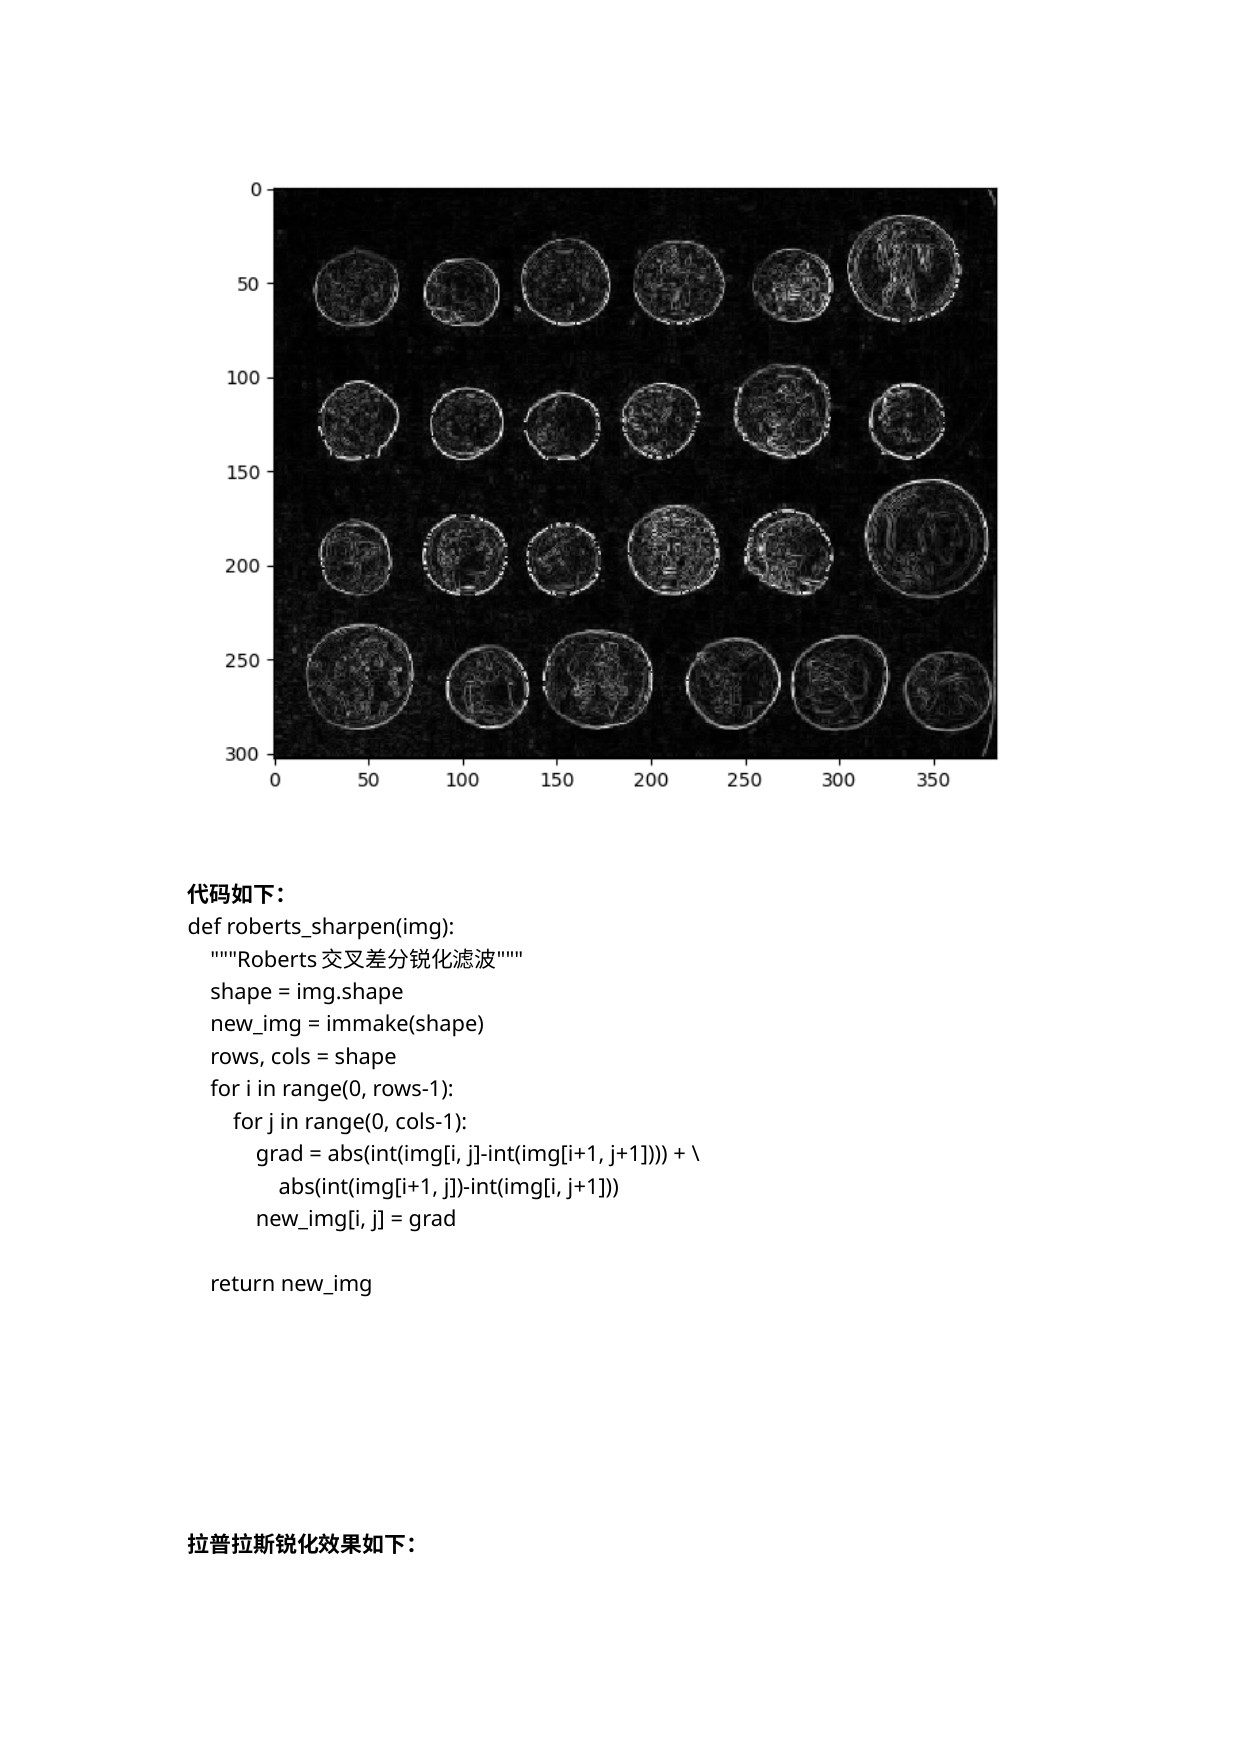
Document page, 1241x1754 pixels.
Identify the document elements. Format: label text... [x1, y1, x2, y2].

text rows, cols = shape [187, 1039, 1053, 1072]
text abs(int(img[i+1, j])-int(img[i, j+1])) [187, 1169, 1053, 1202]
text """Roberts交叉差分锐化滤波""" [187, 942, 1053, 974]
text new_img = immake(shape) [187, 1007, 1053, 1039]
text def roberts_sharpen(img): [187, 909, 1053, 942]
text new_img[i, j] = grad [187, 1202, 1053, 1234]
text 拉普拉斯锐化效果如下： [187, 1527, 1053, 1559]
text return new_img [187, 1267, 1053, 1299]
picture [187, 162, 1053, 811]
text grad = abs(int(img[i, j]-int(img[i+1, j+1]))) + \ [187, 1137, 1053, 1169]
text shape = img.shape [187, 974, 1053, 1007]
text for i in range(0, rows-1): [187, 1072, 1053, 1104]
text for j in range(0, cols-1): [187, 1104, 1053, 1137]
text 代码如下： [187, 877, 1053, 909]
